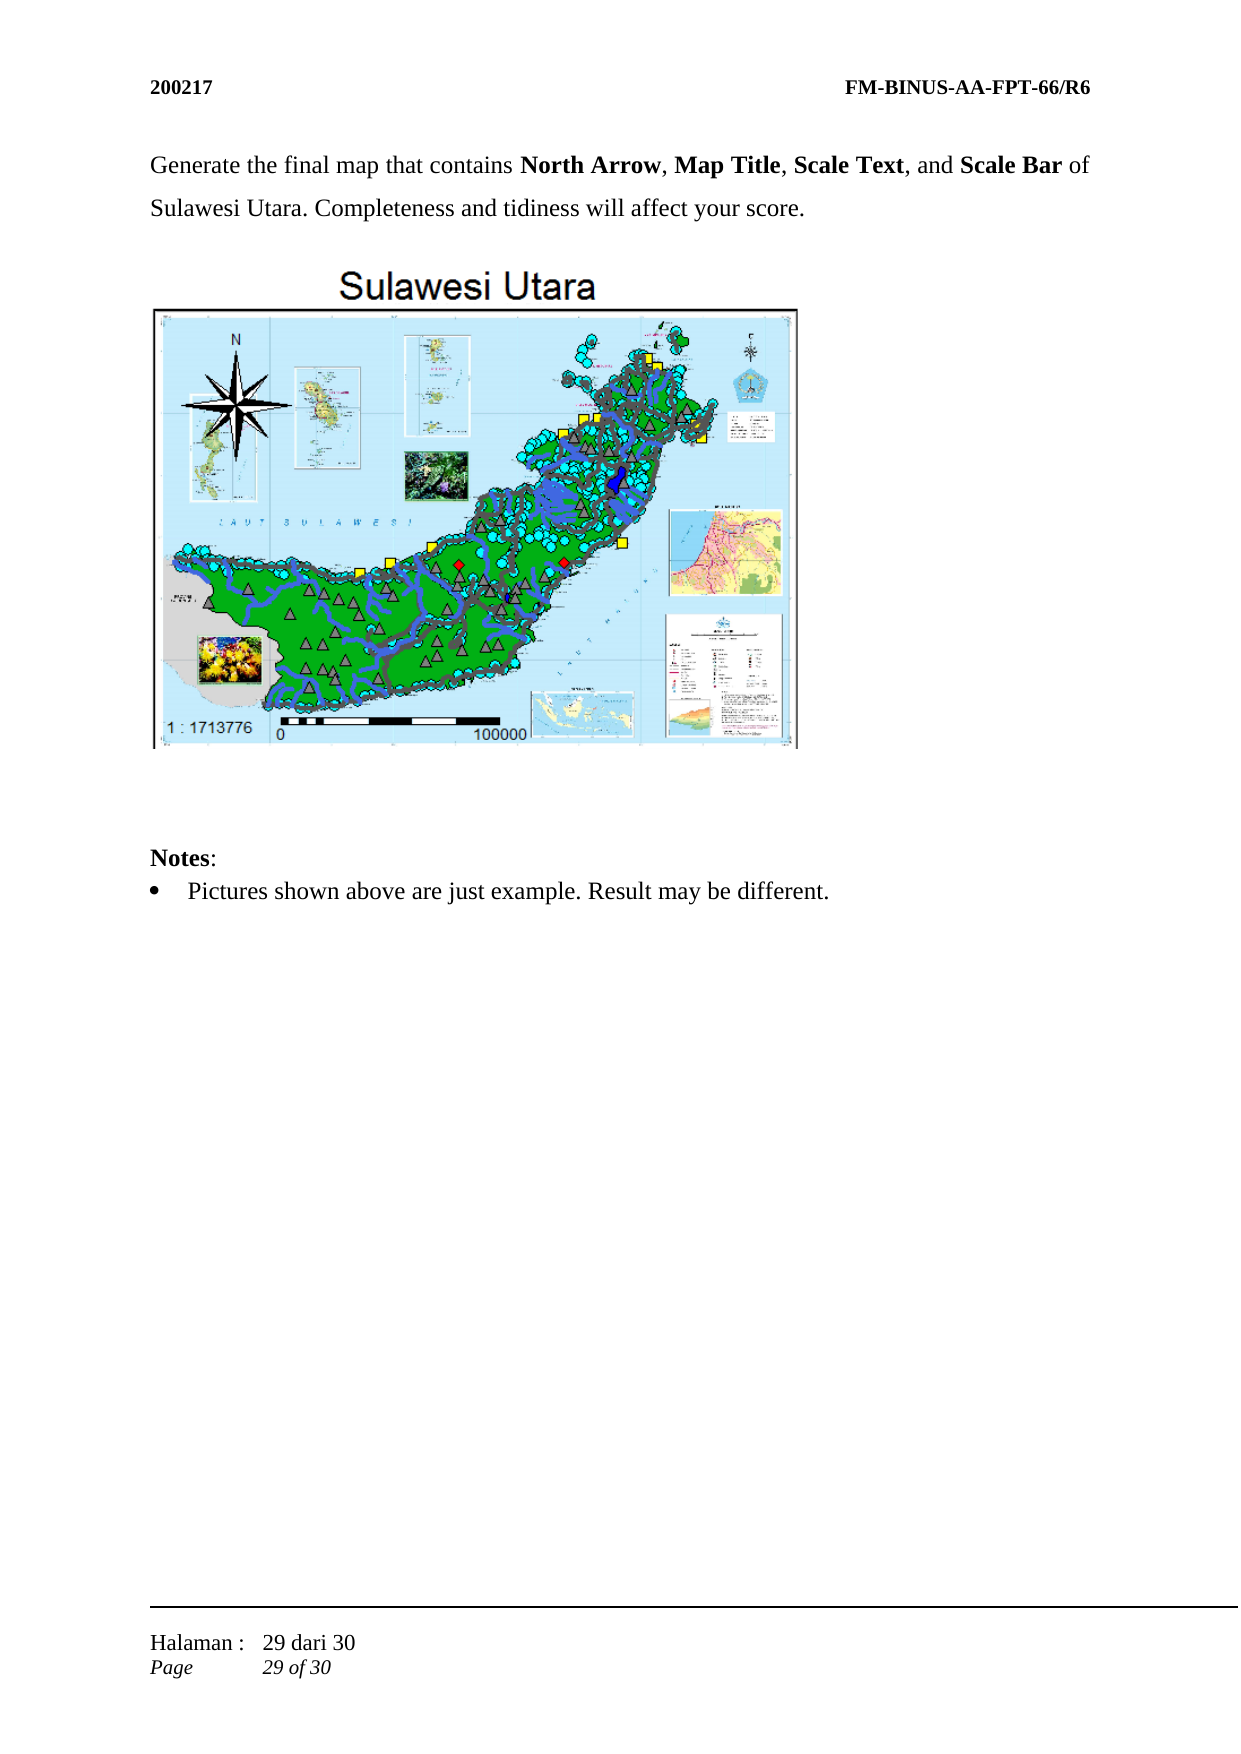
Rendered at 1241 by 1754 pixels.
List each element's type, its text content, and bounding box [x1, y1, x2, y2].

list Pictures shown above are just example. Result may be different. [150, 876, 1090, 905]
picture [150, 265, 800, 749]
text Notes: [150, 843, 1090, 872]
text Generate the final map that contains North Arrow, Map Title, Scale Text, and Scale Bar of Sulawesi Utara. Completeness and tidiness will affect your score. [150, 150, 1090, 222]
